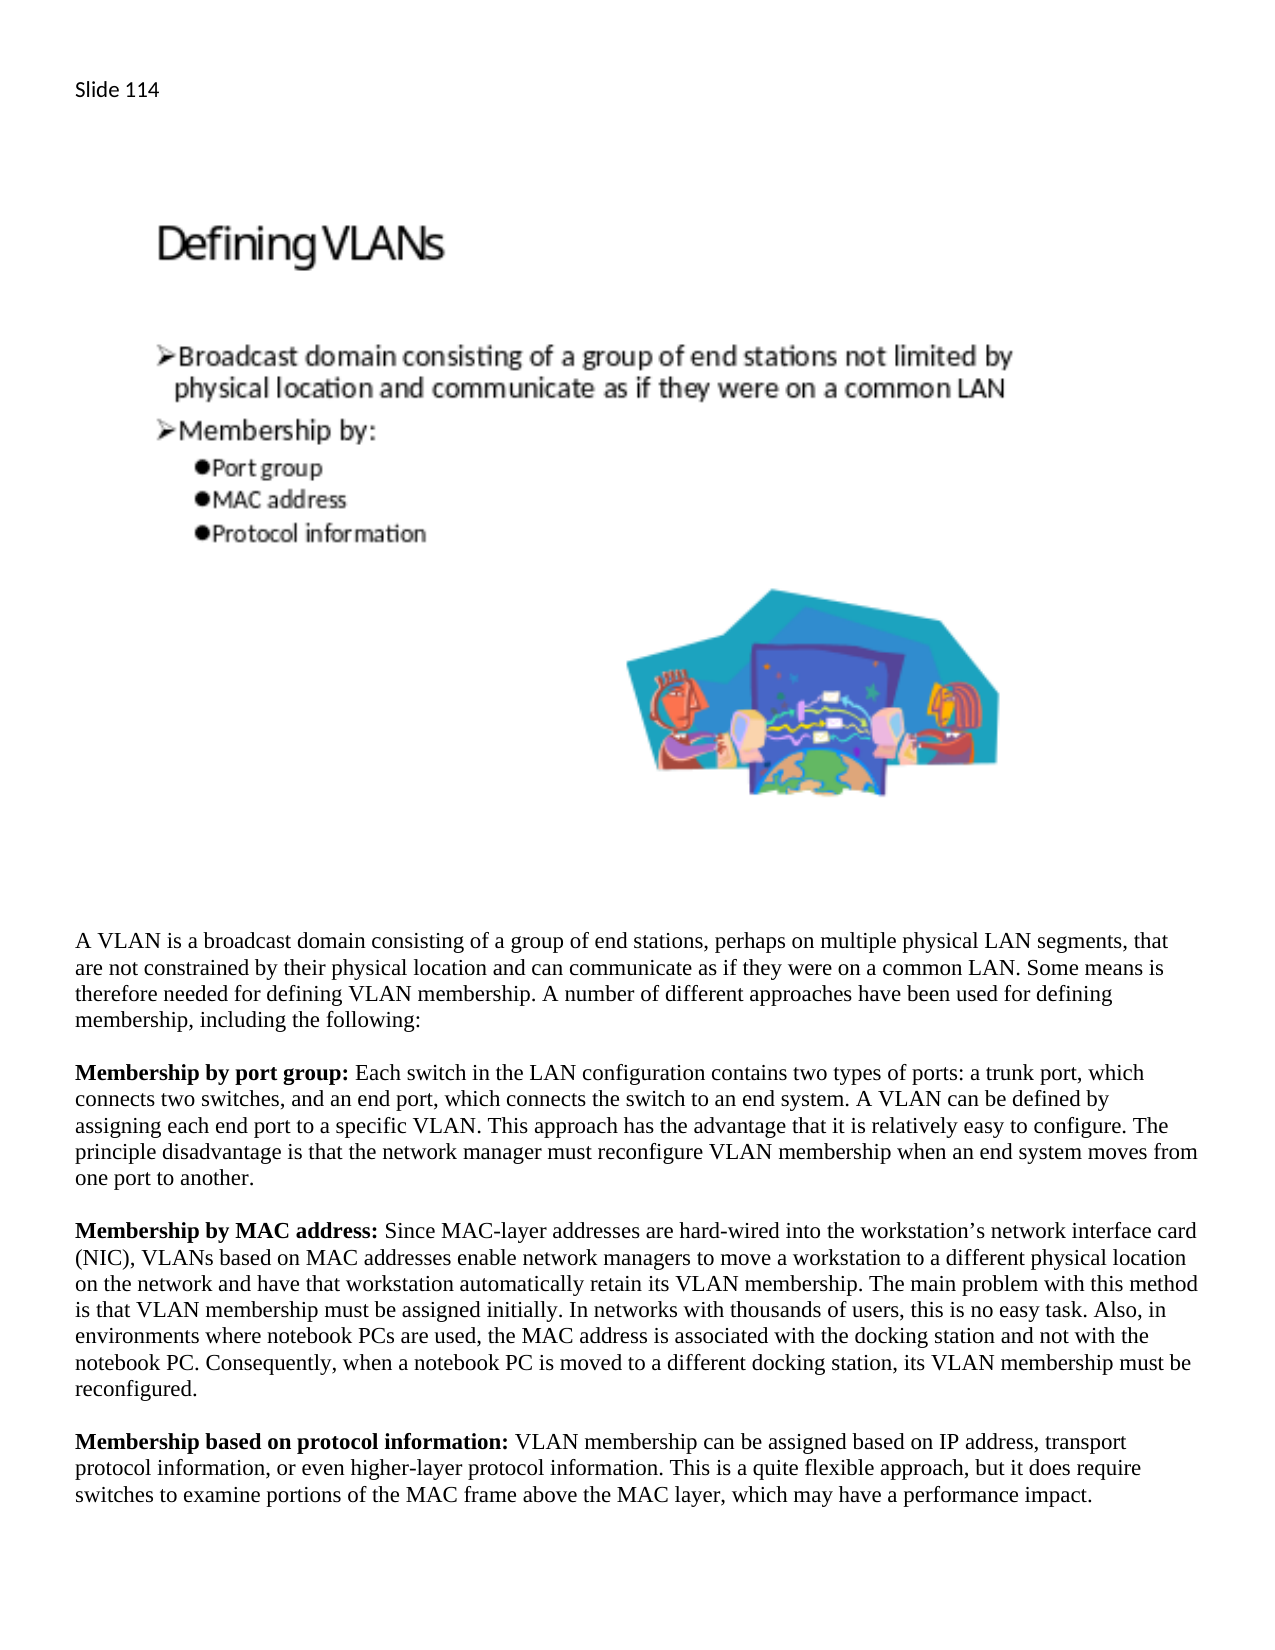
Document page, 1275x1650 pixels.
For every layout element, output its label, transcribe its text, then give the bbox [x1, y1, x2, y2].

text Membership by MAC address: Since MAC-layer addresses are hard-wired into the workstation’s network interface card (NIC), VLANs based on MAC addresses enable network managers to move a workstation to a different physical location on the network and have that workstation automatically retain its VLAN membership. The main problem with this method is that VLAN membership must be assigned initially. In networks with thousands of users, this is no easy task. Also, in environments where notebook PCs are used, the MAC address is associated with the docking station and not with the notebook PC. Consequently, when a notebook PC is moved to a different docking station, its VLAN membership must be reconfigured. [75, 1217, 1200, 1402]
text Membership based on protocol information: VLAN membership can be assigned based on IP address, transport protocol information, or even higher-layer protocol information. This is a quite flexible approach, but it does require switches to examine portions of the MAC frame above the MAC layer, which may have a performance impact. [75, 1428, 1200, 1507]
text Membership by port group: Each switch in the LAN configuration contains two types of ports: a trunk port, which connects two switches, and an end port, which connects the switch to an end system. A VLAN can be defined by assigning each end port to a specific VLAN. This approach has the advantage that it is relatively easy to configure. The principle disadvantage is that the network manager must reconfigure VLAN membership when an end system moves from one port to another. [75, 1059, 1200, 1191]
text Slide 114 [75, 75, 1200, 103]
text A VLAN is a broadcast domain consisting of a group of end stations, perhaps on multiple physical LAN segments, that are not constrained by their physical location and can communicate as if they were on a common LAN. Some means is therefore needed for defining VLAN membership. A number of different approaches have been used for defining membership, including the following: [75, 927, 1200, 1033]
